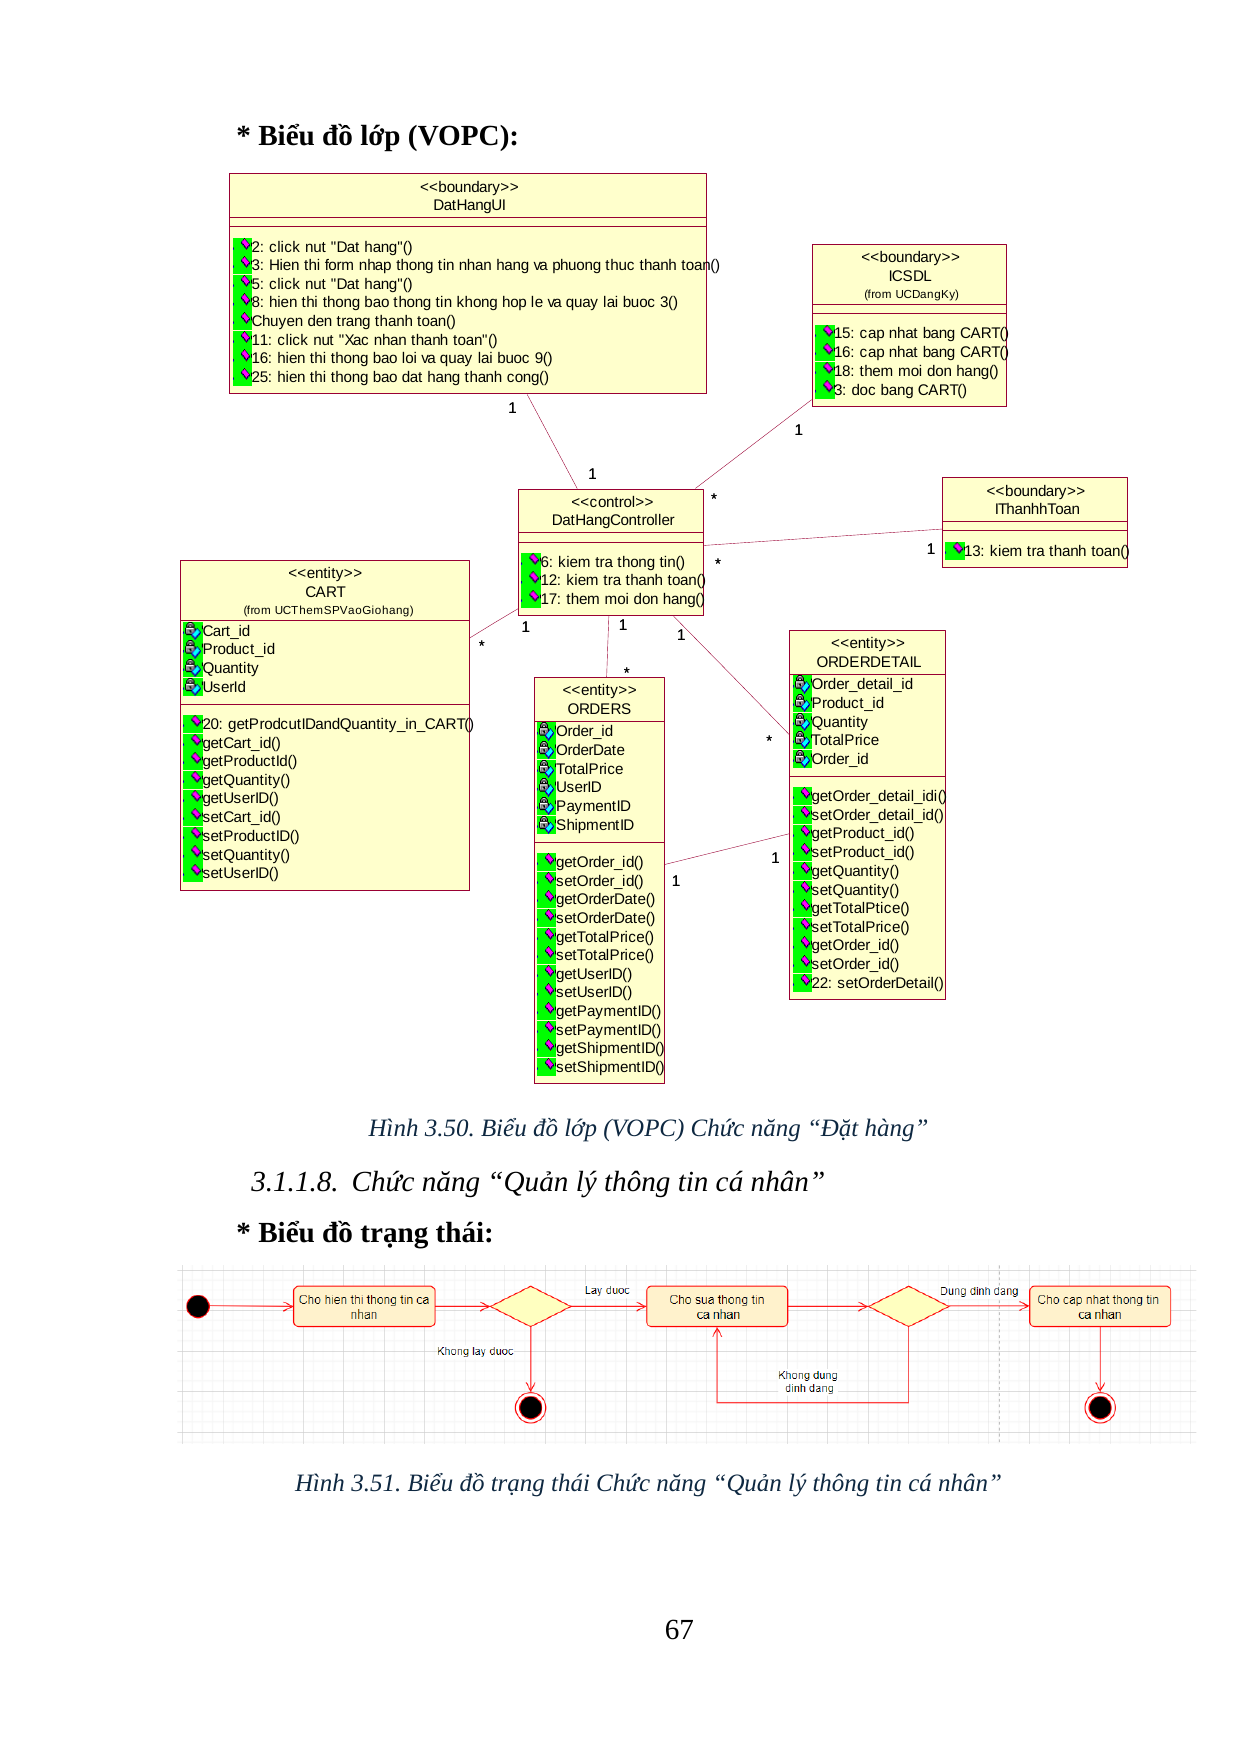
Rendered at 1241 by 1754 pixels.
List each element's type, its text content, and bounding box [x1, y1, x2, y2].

picture [177, 1265, 1197, 1444]
subtitle Chức năng “Quản lý thông tin cá nhân” [251, 1164, 1122, 1198]
text * Biểu đồ trạng thái: [177, 1215, 1122, 1248]
text * Biểu đồ lớp (VOPC): [177, 118, 1122, 152]
